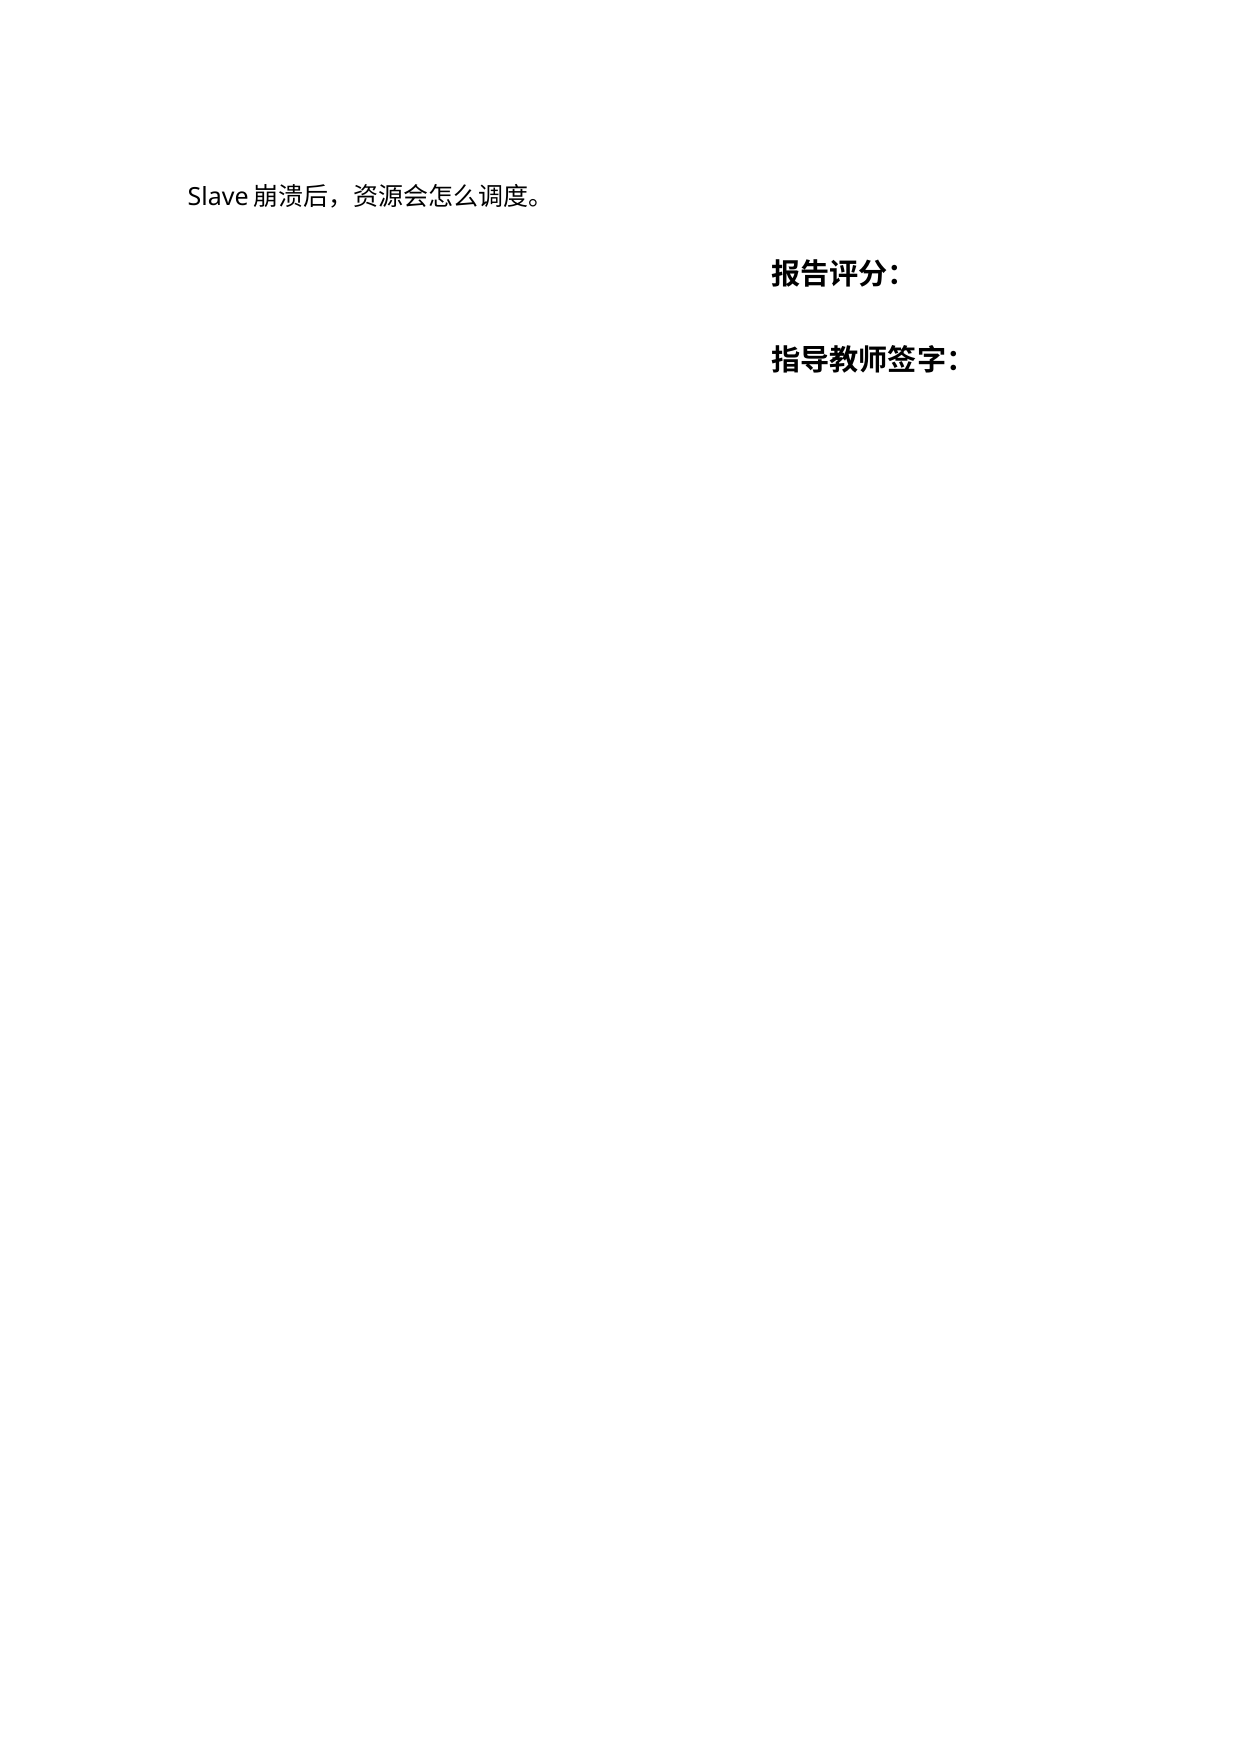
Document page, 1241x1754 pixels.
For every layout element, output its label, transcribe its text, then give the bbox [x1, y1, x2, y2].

text 指导教师签字： [712, 326, 1053, 391]
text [187, 162, 1053, 227]
text 报告评分： [712, 239, 1053, 304]
